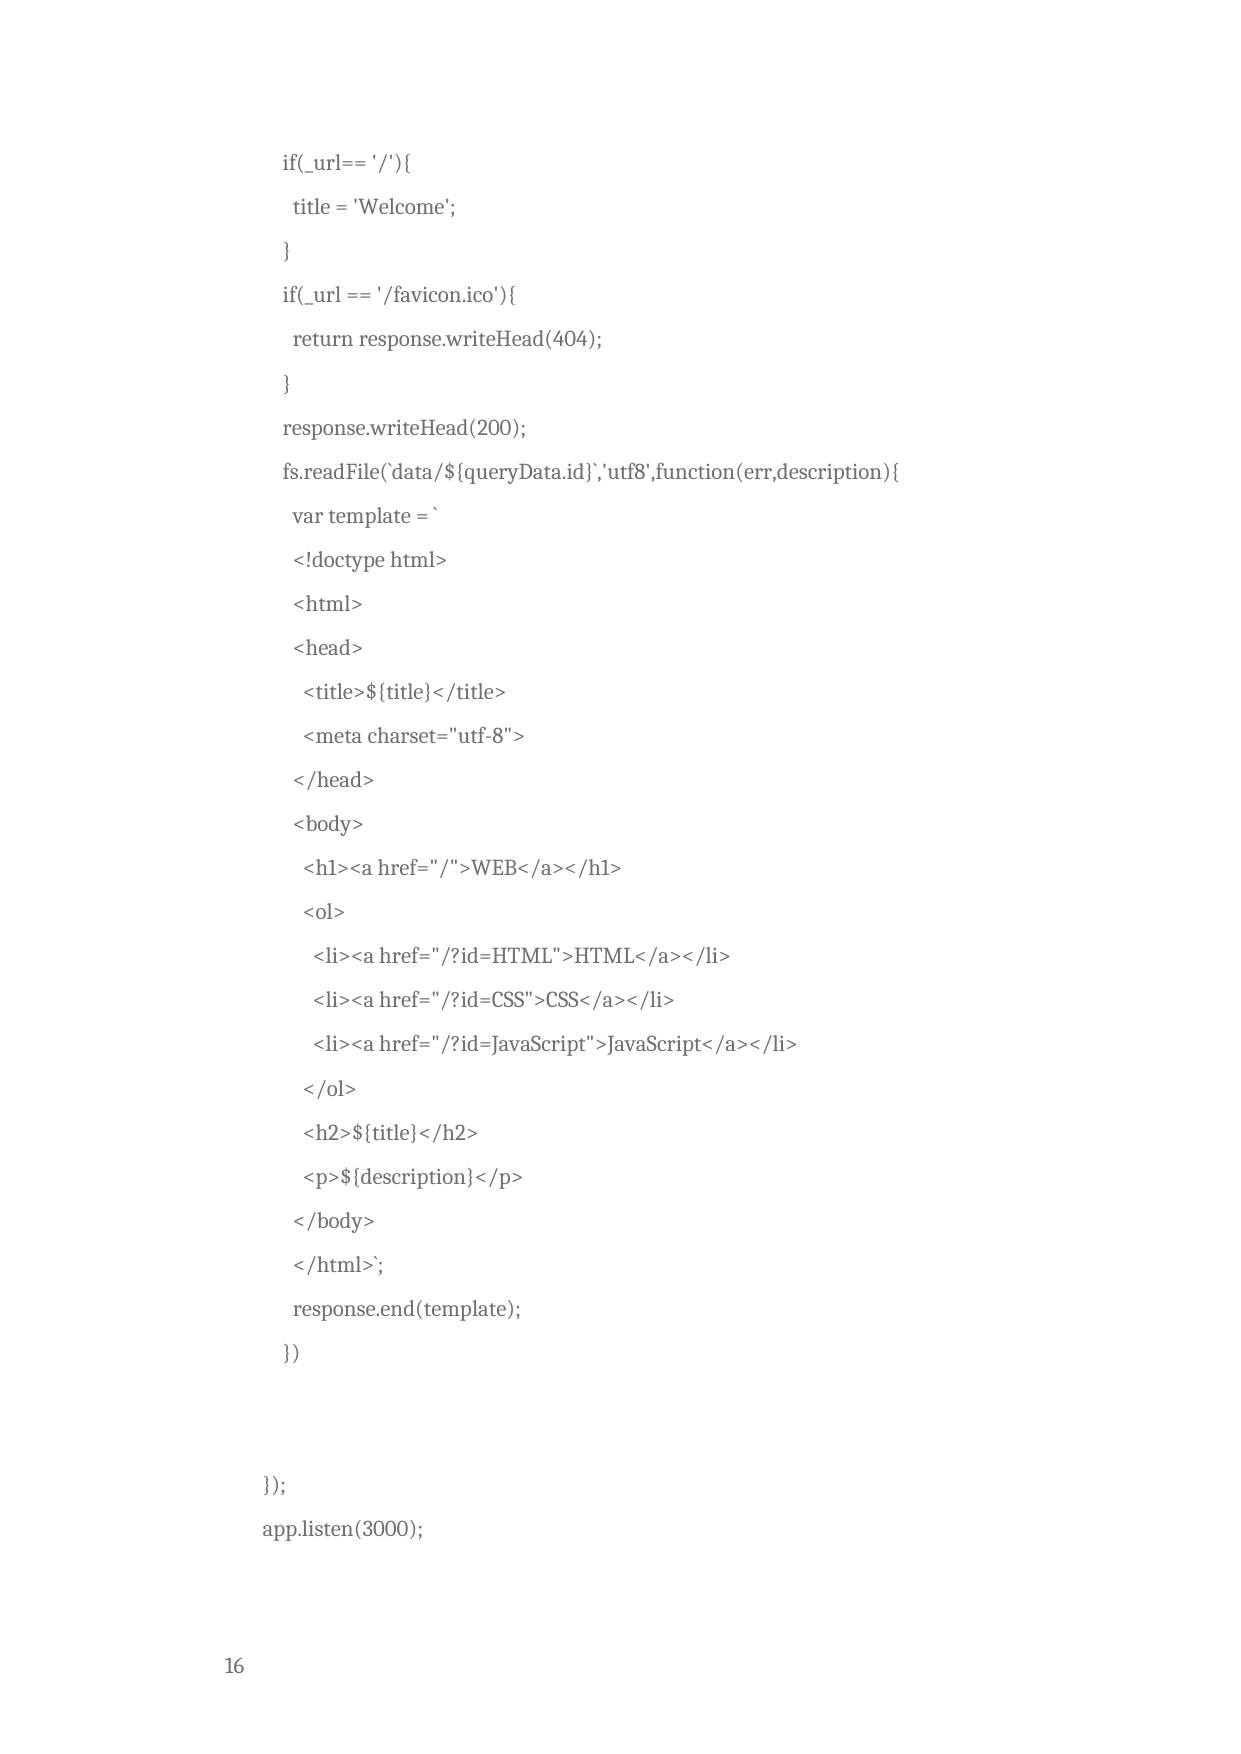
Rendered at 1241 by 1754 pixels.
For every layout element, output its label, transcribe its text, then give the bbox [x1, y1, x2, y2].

text </ol> [262, 1075, 1053, 1102]
text <head> [262, 635, 1053, 661]
text <li><a href="/?id=CSS">CSS</a></li> [262, 987, 1053, 1013]
text } [262, 370, 1053, 397]
text <body> [262, 811, 1053, 837]
text <title>${title}</title> [262, 679, 1053, 705]
text if(_url== '/'){ [262, 150, 1053, 176]
text <h1><a href="/">WEB</a></h1> [262, 855, 1053, 881]
text </html>`; [262, 1252, 1053, 1278]
text return response.writeHead(404); [262, 326, 1053, 353]
text </head> [262, 767, 1053, 793]
text <h2>${title}</h2> [262, 1119, 1053, 1146]
text </body> [262, 1207, 1053, 1234]
text <!doctype html> [262, 547, 1053, 573]
text response.end(template); [262, 1296, 1053, 1322]
text <html> [262, 591, 1053, 617]
text var template = ` [262, 502, 1053, 529]
text response.writeHead(200); [262, 414, 1053, 441]
text <p>${description}</p> [262, 1163, 1053, 1190]
text <li><a href="/?id=HTML">HTML</a></li> [262, 943, 1053, 969]
text }) [262, 1340, 1053, 1366]
text }); [262, 1472, 1053, 1498]
text if(_url == '/favicon.ico'){ [262, 282, 1053, 308]
text <ol> [262, 899, 1053, 925]
text title = 'Welcome'; [262, 194, 1053, 220]
text } [262, 238, 1053, 264]
text fs.readFile(`data/${queryData.id}`,'utf8',function(err,description){ [262, 458, 1053, 485]
text <li><a href="/?id=JavaScript">JavaScript</a></li> [262, 1031, 1053, 1058]
text app.listen(3000); [262, 1516, 1053, 1542]
text <meta charset="utf-8"> [262, 723, 1053, 749]
